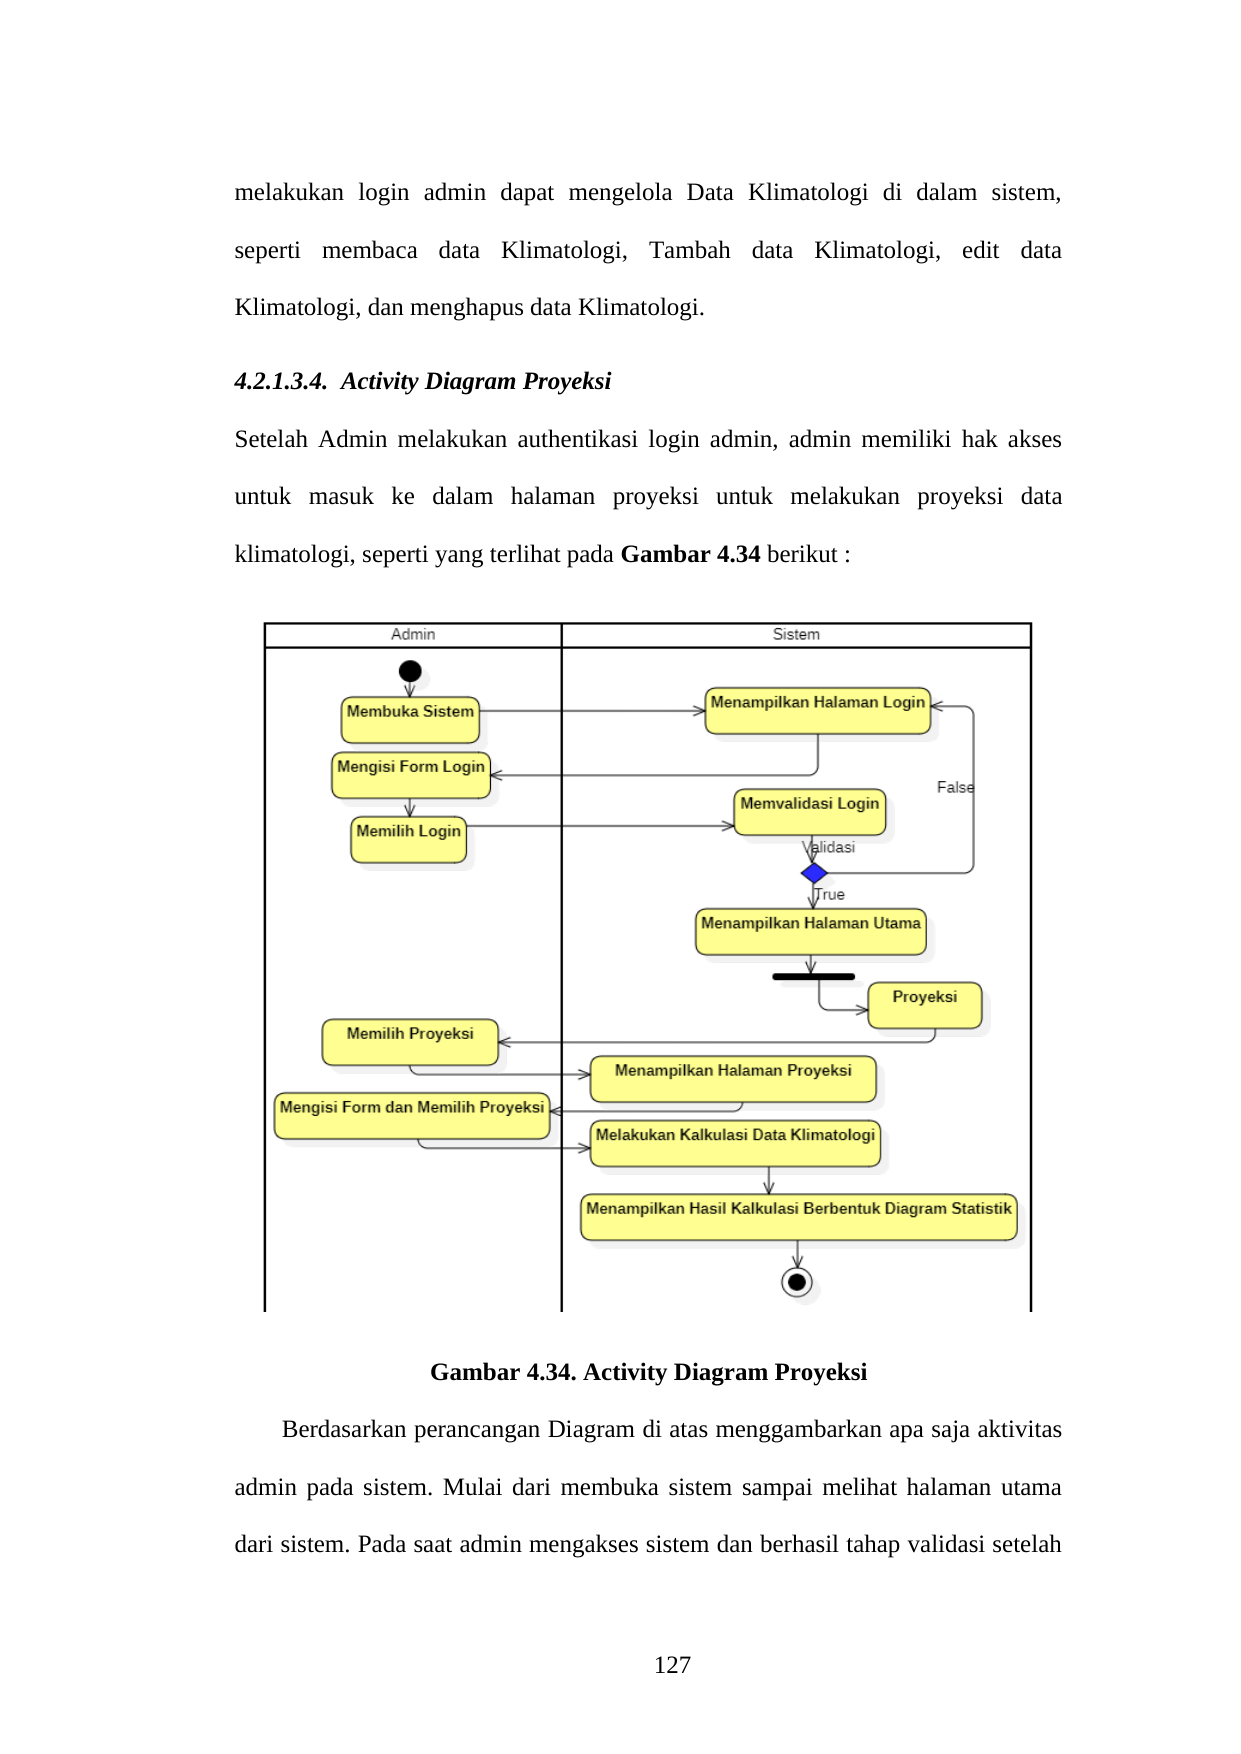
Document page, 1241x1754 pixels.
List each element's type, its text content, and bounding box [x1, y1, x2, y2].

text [234, 1414, 1063, 1558]
picture [253, 613, 1044, 1312]
subtitle Activity Diagram Proyeksi [234, 366, 1063, 395]
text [234, 177, 1063, 321]
